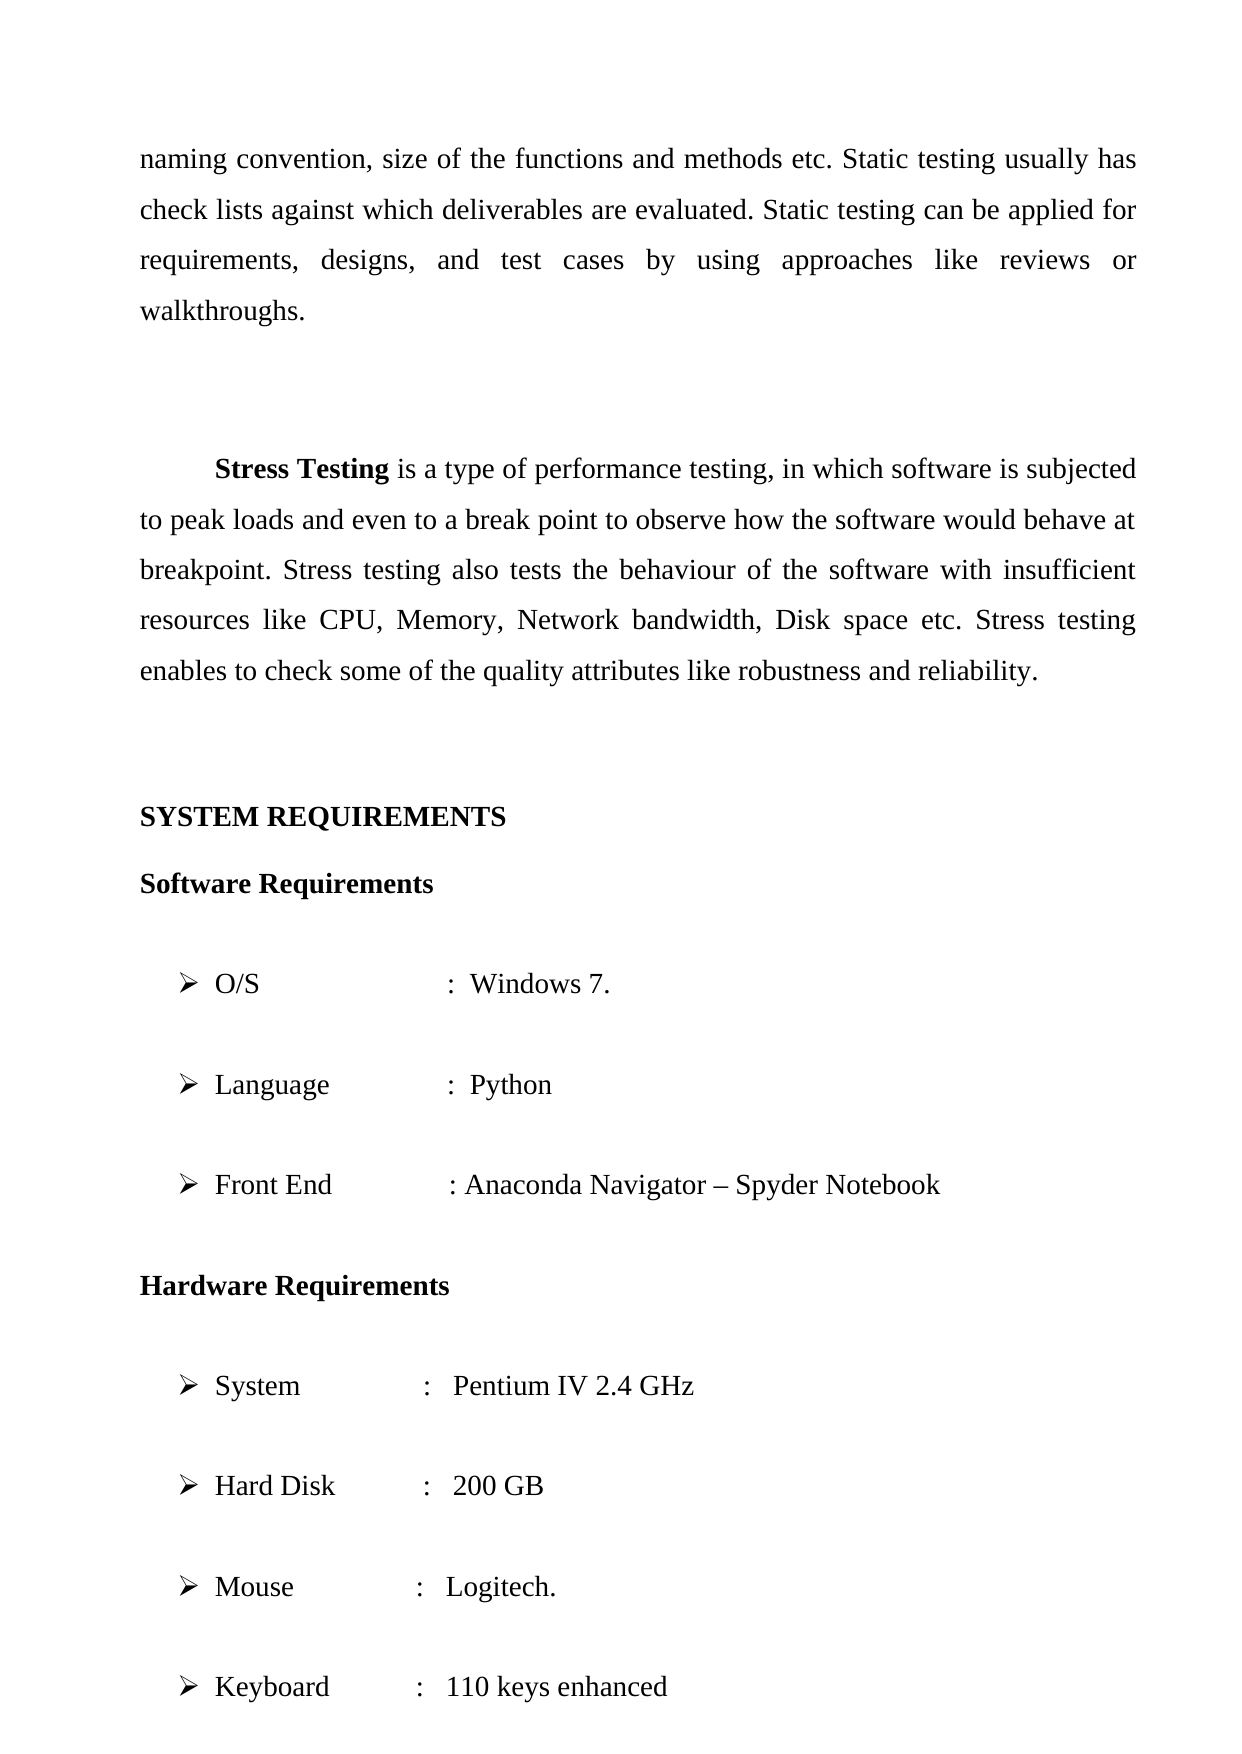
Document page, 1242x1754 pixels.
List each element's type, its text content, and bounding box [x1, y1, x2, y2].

list Language : Python [177, 1067, 1137, 1101]
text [139, 142, 1137, 326]
list O/S : Windows 7. [177, 967, 1137, 1000]
list Hard Disk : 200 GB [177, 1468, 1137, 1502]
text SYSTEM REQUIREMENTS [139, 799, 1137, 833]
list Mouse : Logitech. [177, 1569, 1137, 1603]
list Keyboard : 110 keys enhanced [177, 1669, 1137, 1703]
text Software Requirements [139, 866, 1137, 900]
list System : Pentium IV 2.4 GHz [177, 1368, 1137, 1402]
text Stress Testing is a type of performance testing, in which software is subjected to peak loads and even to a break point to observe how the software would behave at breakpoint. Stress testing also tests the behaviour of the software with insufficient resources like CPU, Memory, Network bandwidth, Disk space etc. Stress testing enables to check some of the quality attributes like robustness and reliability. [139, 452, 1137, 686]
list Front End : Anaconda Navigator – Spyder Notebook [177, 1167, 1137, 1201]
text Hardware Requirements [139, 1268, 1137, 1301]
